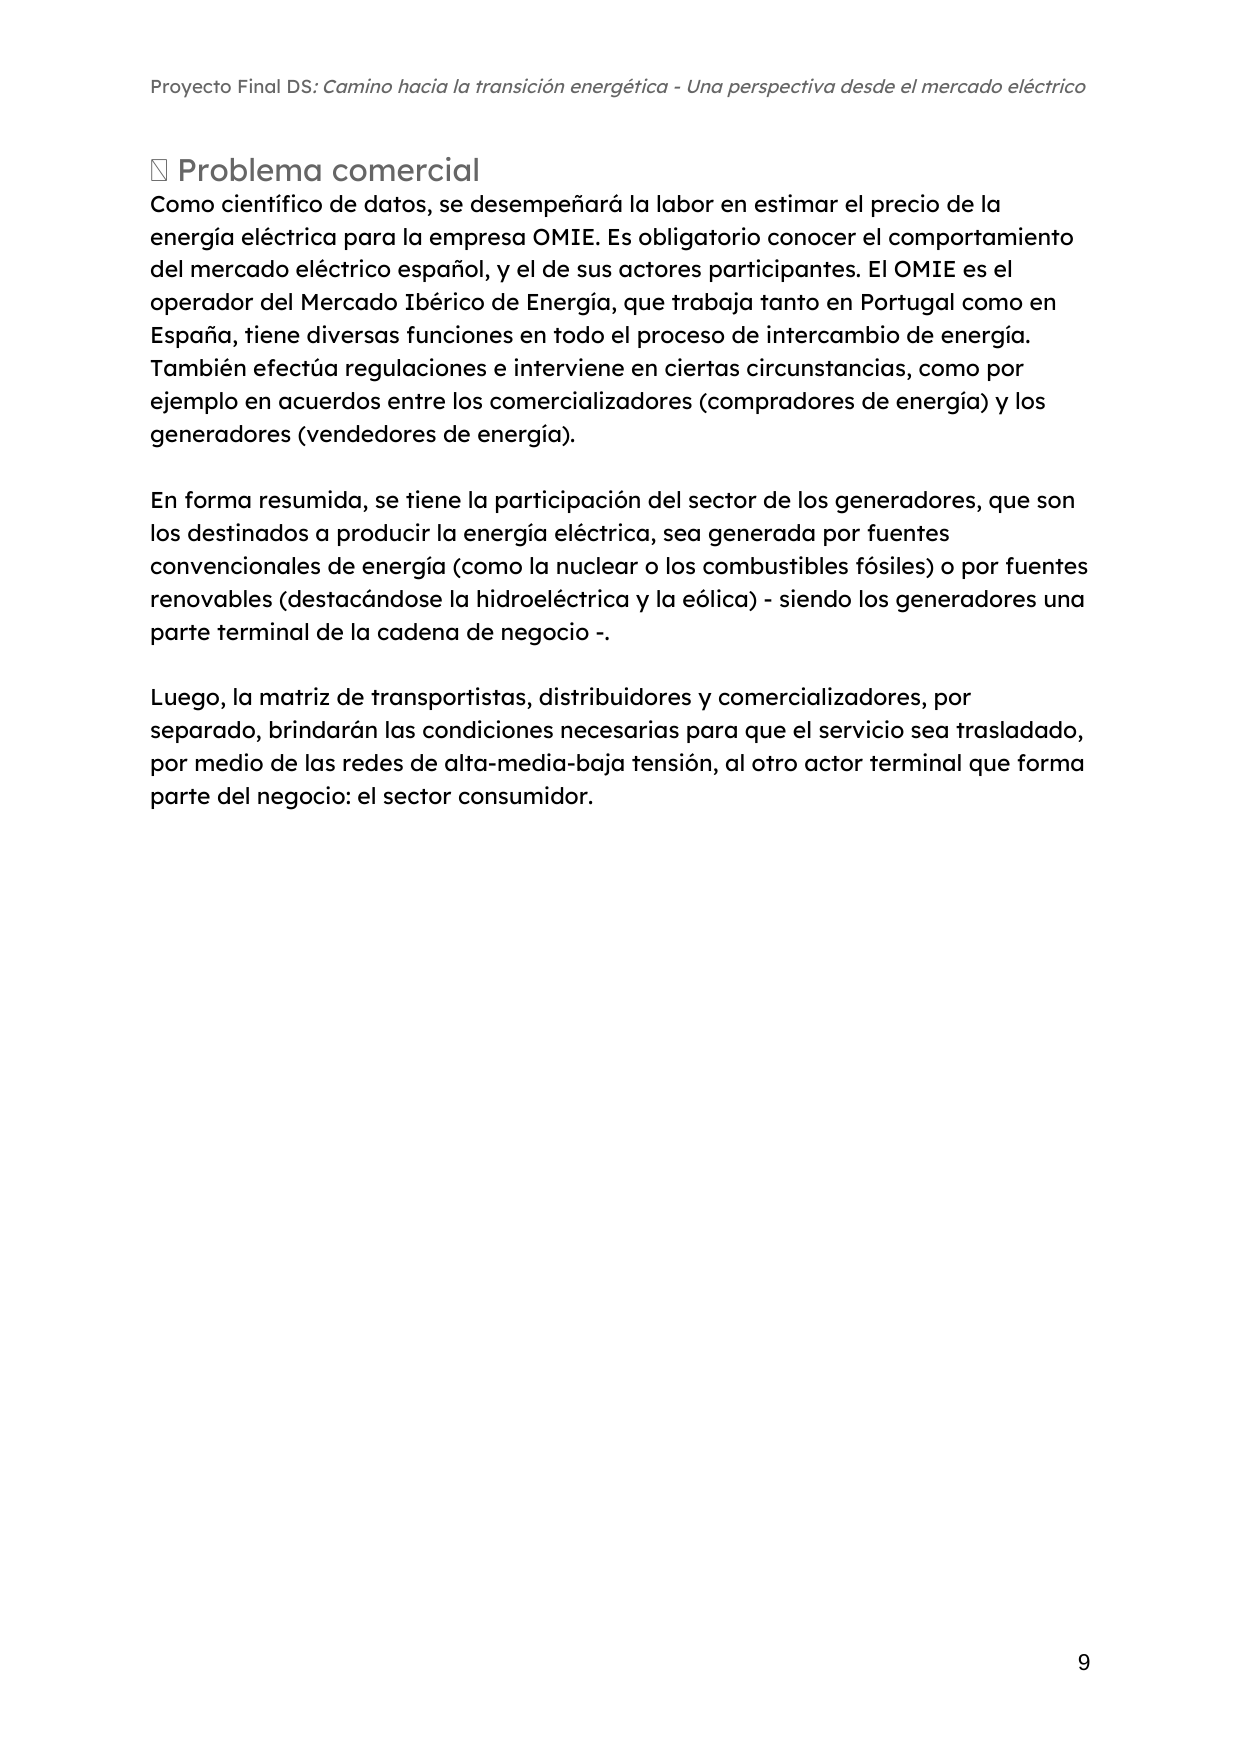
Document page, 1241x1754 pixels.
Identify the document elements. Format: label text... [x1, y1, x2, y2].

text En forma resumida, se tiene la participación del sector de los generadores, que son los destinados a producir la energía eléctrica, sea generada por fuentes convencionales de energía (como la nuclear o los combustibles fósiles) o por fuentes renovables (destacándose la hidroeléctrica y la eólica) - siendo los generadores una parte terminal de la cadena de negocio -. [150, 485, 1090, 646]
text Como científico de datos, se desempeñará la labor en estimar el precio de la energía eléctrica para la empresa OMIE. Es obligatorio conocer el comportamiento del mercado eléctrico español, y el de sus actores participantes. El OMIE es el operador del Mercado Ibérico de Energía, que trabaja tanto en Portugal como en España, tiene diversas funciones en todo el proceso de intercambio de energía. También efectúa regulaciones e interviene en ciertas circunstancias, como por ejemplo en acuerdos entre los comercializadores (compradores de energía) y los generadores (vendedores de energía). [150, 189, 1090, 448]
text Luego, la matriz de transportistas, distribuidores y comercializadores, por separado, brindarán las condiciones necesarias para que el servicio sea trasladado, por medio de las redes de alta-media-baja tensión, al otro actor terminal que forma parte del negocio: el sector consumidor. [150, 683, 1090, 810]
title 💭 Problema comercial [150, 150, 1090, 189]
